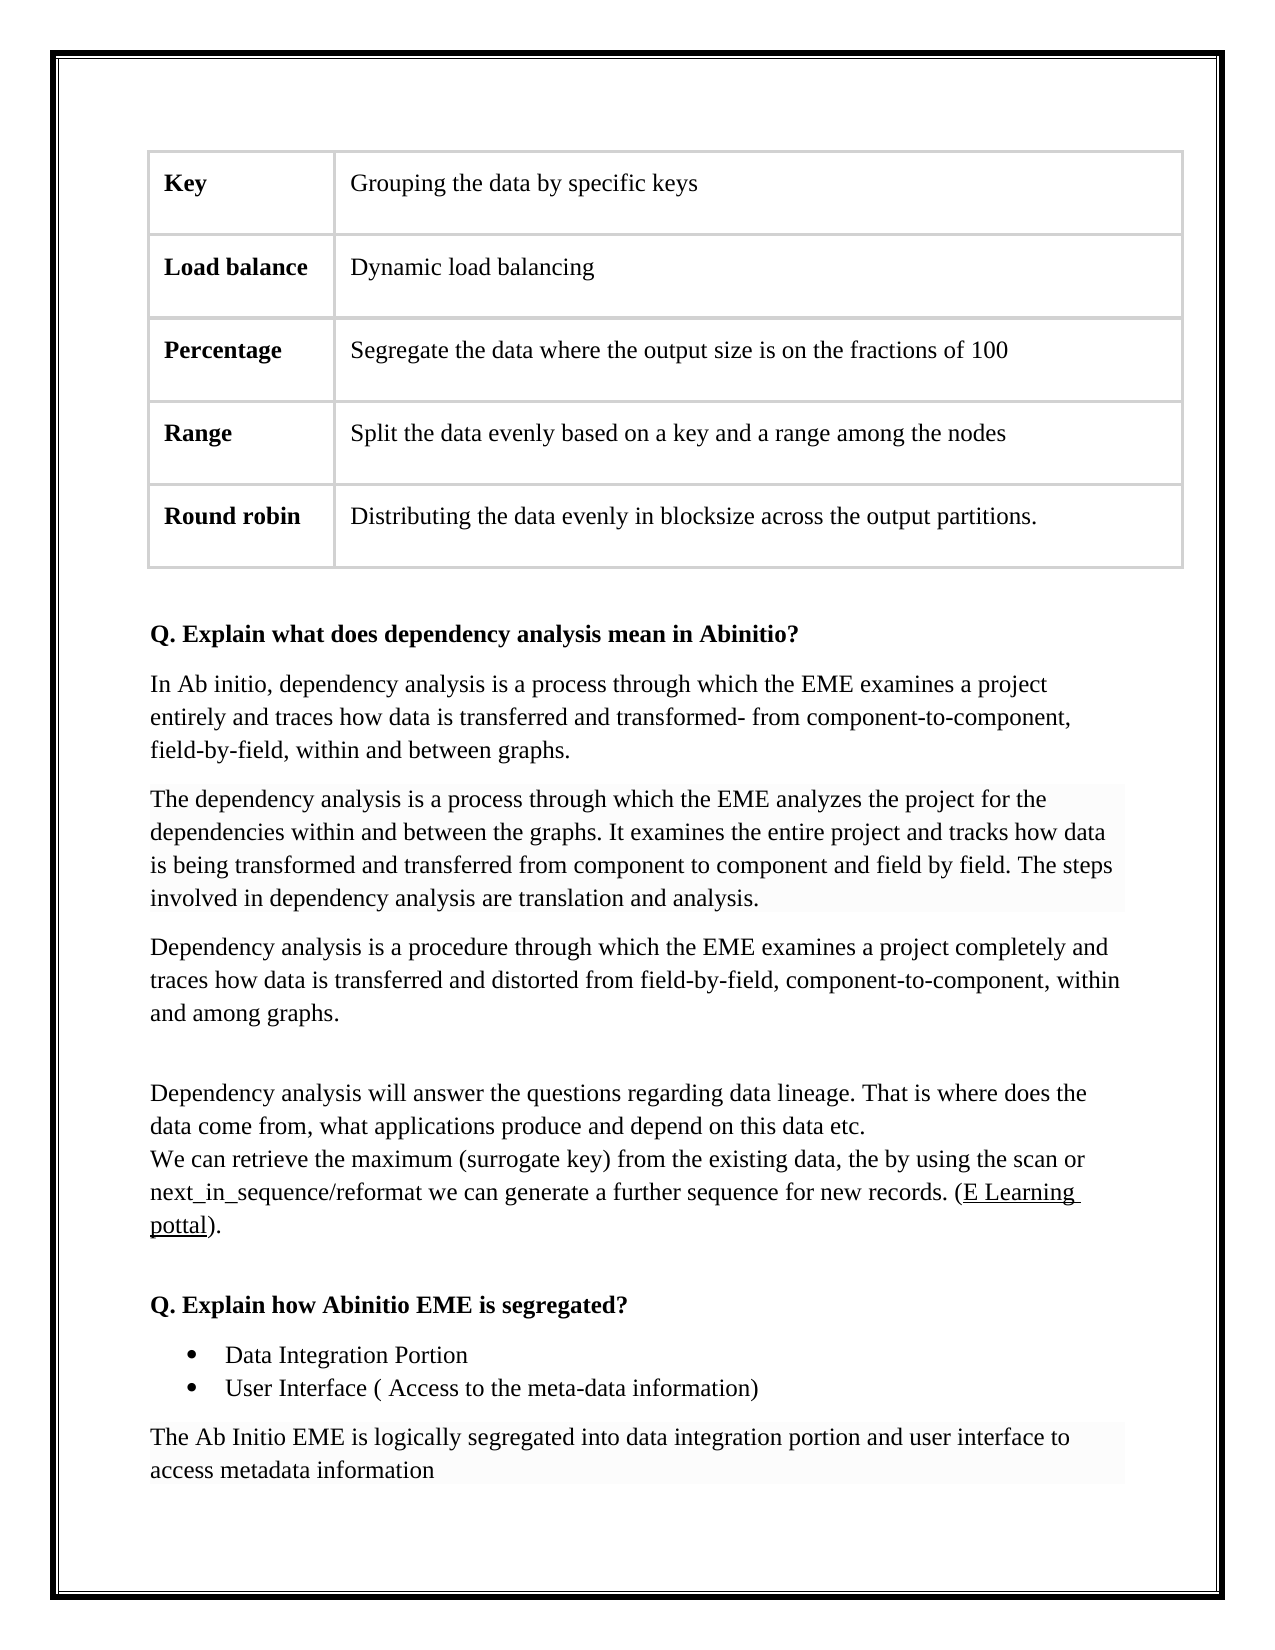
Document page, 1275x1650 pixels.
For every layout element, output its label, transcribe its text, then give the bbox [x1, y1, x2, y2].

table_cell Load balance [150, 236, 333, 316]
table_cell Split the data evenly based on a key and a range among the nodes [336, 403, 1181, 483]
table_cell Round robin [150, 486, 333, 566]
table_cell Range [150, 403, 333, 483]
text The dependency analysis is a process through which the EME analyzes the project for the dependencies within and between the graphs. It examines the entire project and tracks how data is being transformed and transferred from component to component and field by field. The steps involved in dependency analysis are translation and analysis. [150, 784, 1125, 912]
table_cell Grouping the data by specific keys [336, 153, 1181, 233]
text The Ab Initio EME is logically segregated into data integration portion and user interface to access metadata information [150, 1422, 1125, 1484]
table_cell Percentage [150, 320, 333, 400]
text In Ab initio, dependency analysis is a process through which the EME examines a project entirely and traces how data is transferred and transformed- from component-to-component, field-by-field, within and between graphs. [150, 669, 1125, 763]
table_cell Dynamic load balancing [336, 236, 1181, 316]
list User Interface ( Access to the meta-data information) [187, 1373, 1125, 1401]
text Q. Explain what does dependency analysis mean in Abinitio? [150, 619, 1125, 648]
list Data Integration Portion [187, 1340, 1125, 1368]
text Dependency analysis is a procedure through which the EME examines a project completely and traces how data is transferred and distorted from field-by-field, component-to-component, within and among graphs. [150, 932, 1125, 1027]
text Dependency analysis will answer the questions regarding data lineage. That is where does the data come from, what applications produce and depend on this data etc. We can retrieve the maximum (surrogate key) from the existing data, the by using the scan or next_in_sequence/reformat we can generate a further sequence for new records. (E Learning pottal). [150, 1078, 1125, 1239]
text Q. Explain how Abinitio EME is segregated? [150, 1290, 1125, 1319]
table_cell Key [150, 153, 333, 233]
table_cell Distributing the data evenly in blocksize across the output partitions. [336, 486, 1181, 566]
table_cell Segregate the data where the output size is on the fractions of 100 [336, 320, 1181, 400]
